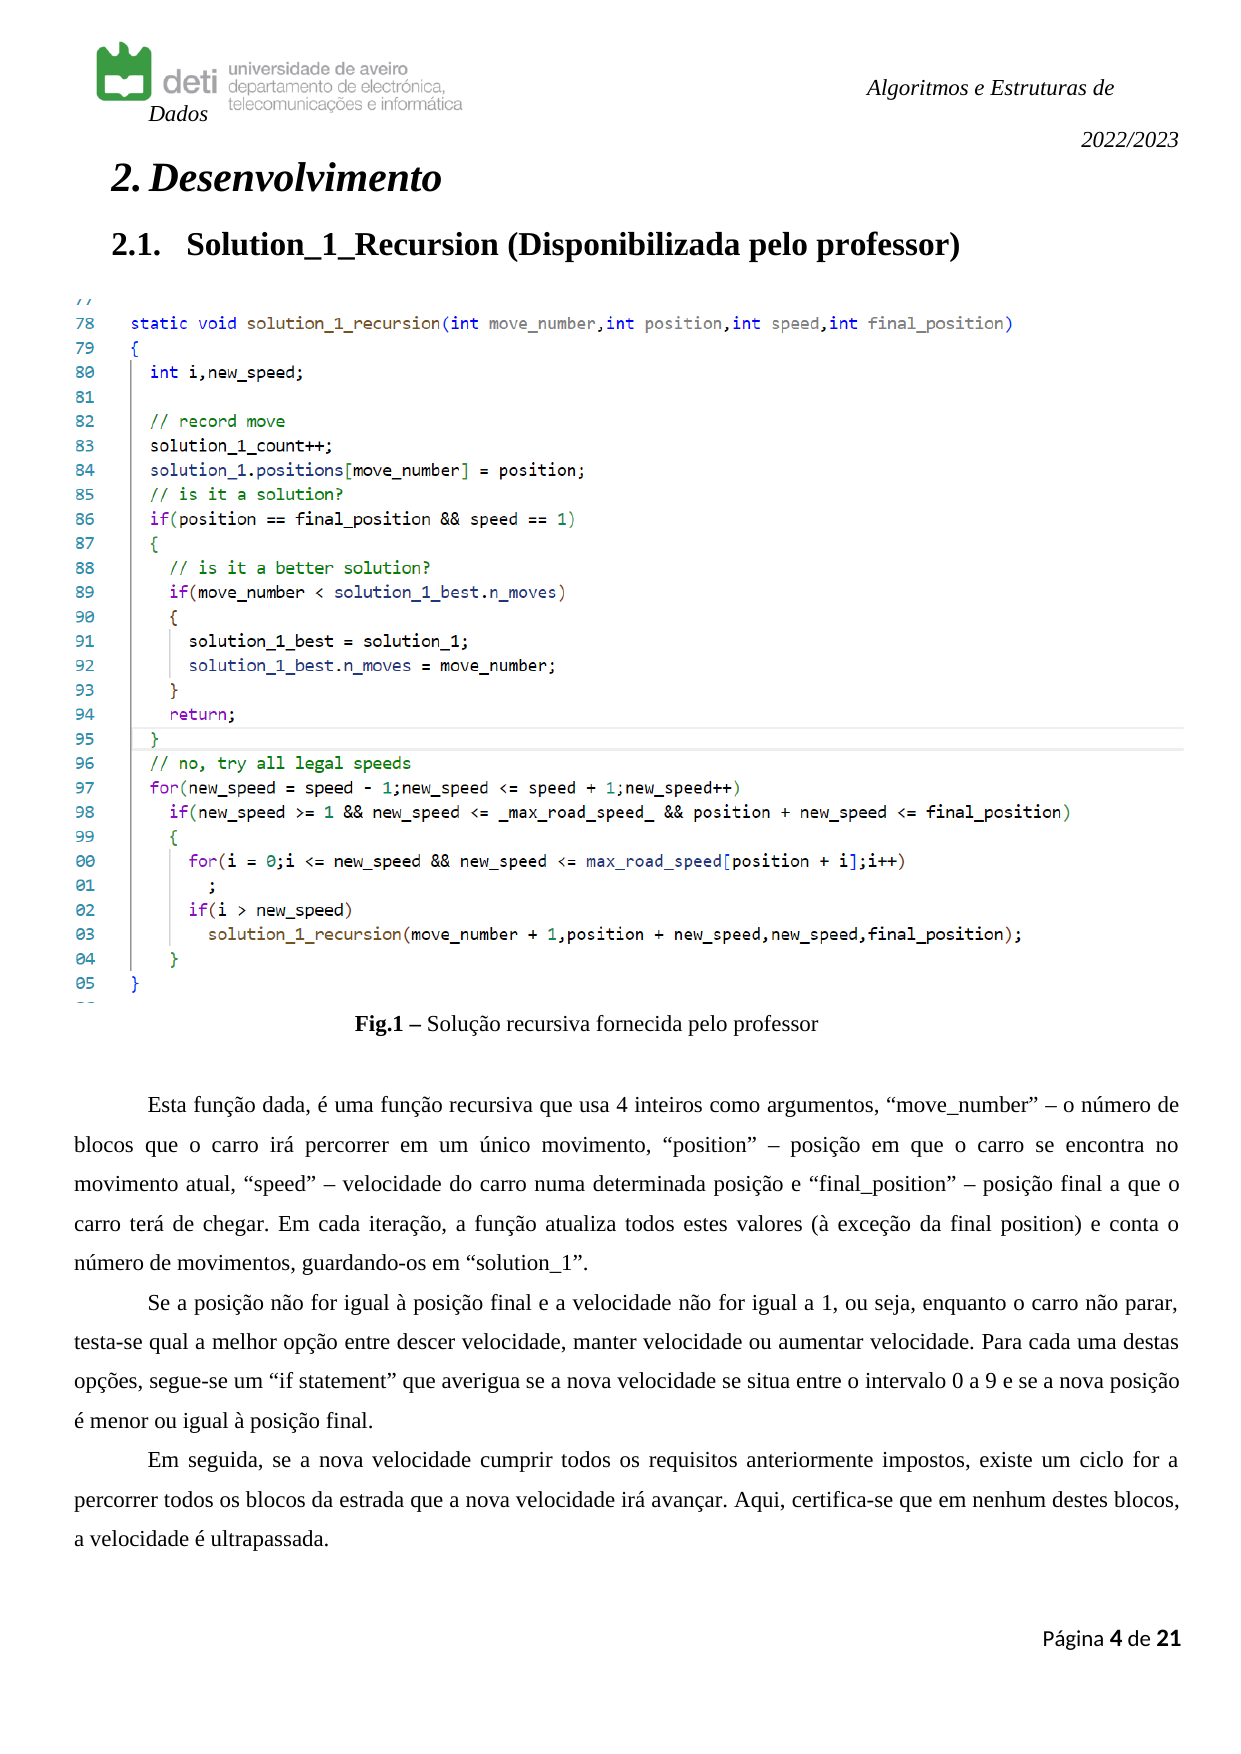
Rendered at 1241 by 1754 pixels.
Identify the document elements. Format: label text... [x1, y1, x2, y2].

text Em seguida, se a nova velocidade cumprir todos os requisitos anteriormente impostos, existe um ciclo for a percorrer todos os blocos da estrada que a nova velocidade irá avançar. Aqui, certifica-se que em nenhum destes blocos, a velocidade é ultrapassada. [74, 1447, 1181, 1552]
list Solution_1_Recursion (Disponibilizada pelo professor) [111, 225, 1181, 263]
text Esta função dada, é uma função recursiva que usa 4 inteiros como argumentos, “move_number” – o número de blocos que o carro irá percorrer em um único movimento, “position” – posição em que o carro se encontra no movimento atual, “speed” – velocidade do carro numa determinada posição e “final_position” – posição final a que o carro terá de chegar. Em cada iteração, a função atualiza todos estes valores (à exceção da final position) e conta o número de movimentos, guardando-os em “solution_1”. [74, 1091, 1181, 1276]
text Se a posição não for igual à posição final e a velocidade não for igual a 1, ou seja, enquanto o carro não parar, testa-se qual a melhor opção entre descer velocidade, manter velocidade ou aumentar velocidade. Para cada uma destas opções, segue-se um “if statement” que averigua se a nova velocidade se situa entre o intervalo 0 a 9 e se a nova posição é menor ou igual à posição final. [74, 1289, 1181, 1433]
picture [153, 107, 162, 116]
picture [94, 36, 465, 116]
picture [76, 299, 1184, 1003]
subtitle Desenvolvimento [111, 153, 1181, 201]
